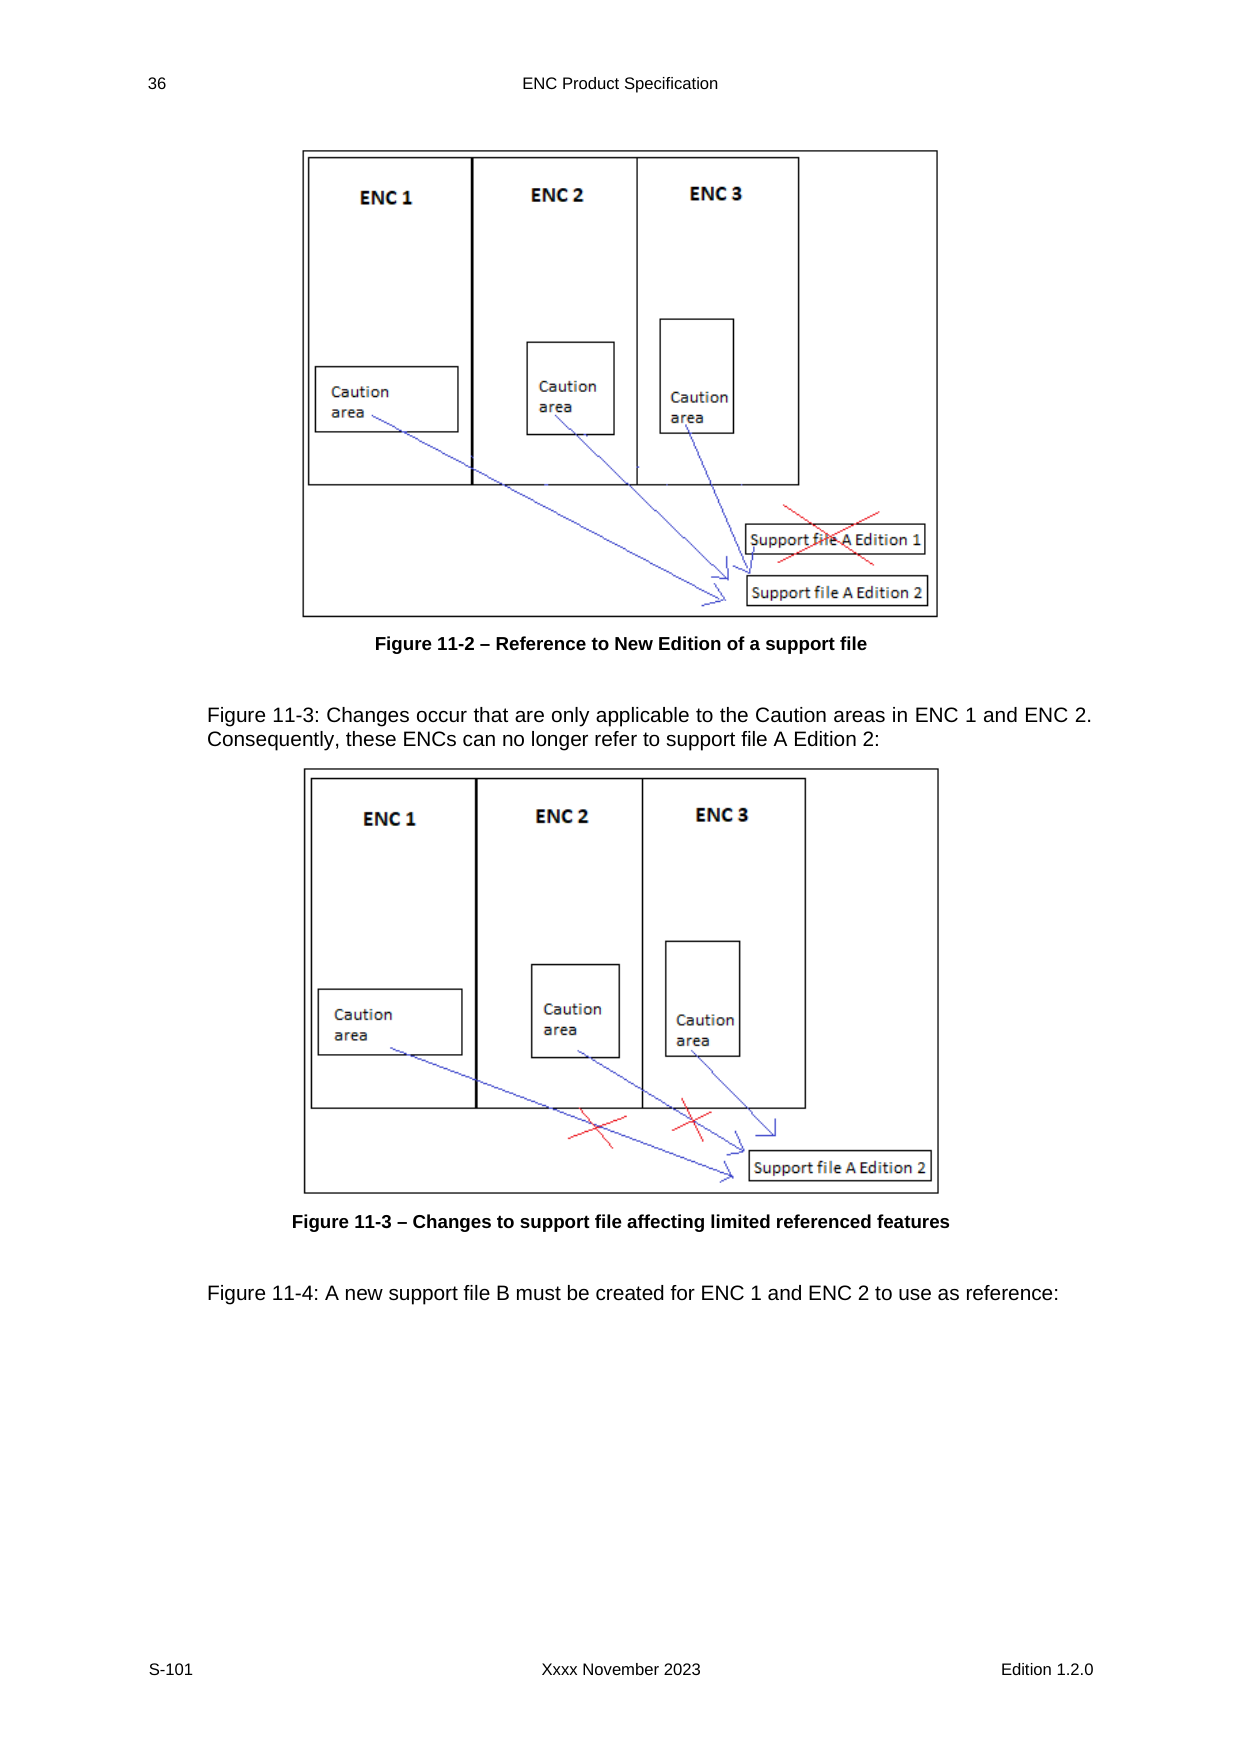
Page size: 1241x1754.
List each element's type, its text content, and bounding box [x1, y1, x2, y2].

picture [300, 150, 942, 620]
text Figure 11-3 – Changes to support file affecting limited referenced features [148, 1210, 1094, 1232]
text Figure 11-2 – Reference to New Edition of a support file [148, 632, 1094, 654]
picture [300, 763, 943, 1198]
text Figure 11-3: Changes occur that are only applicable to the Caution areas in ENC 1 and ENC 2. Consequently, these ENCs can no longer refer to support file A Edition 2: [207, 703, 1094, 751]
text Figure 11-4: A new support file B must be created for ENC 1 and ENC 2 to use as reference: [207, 1281, 1094, 1305]
